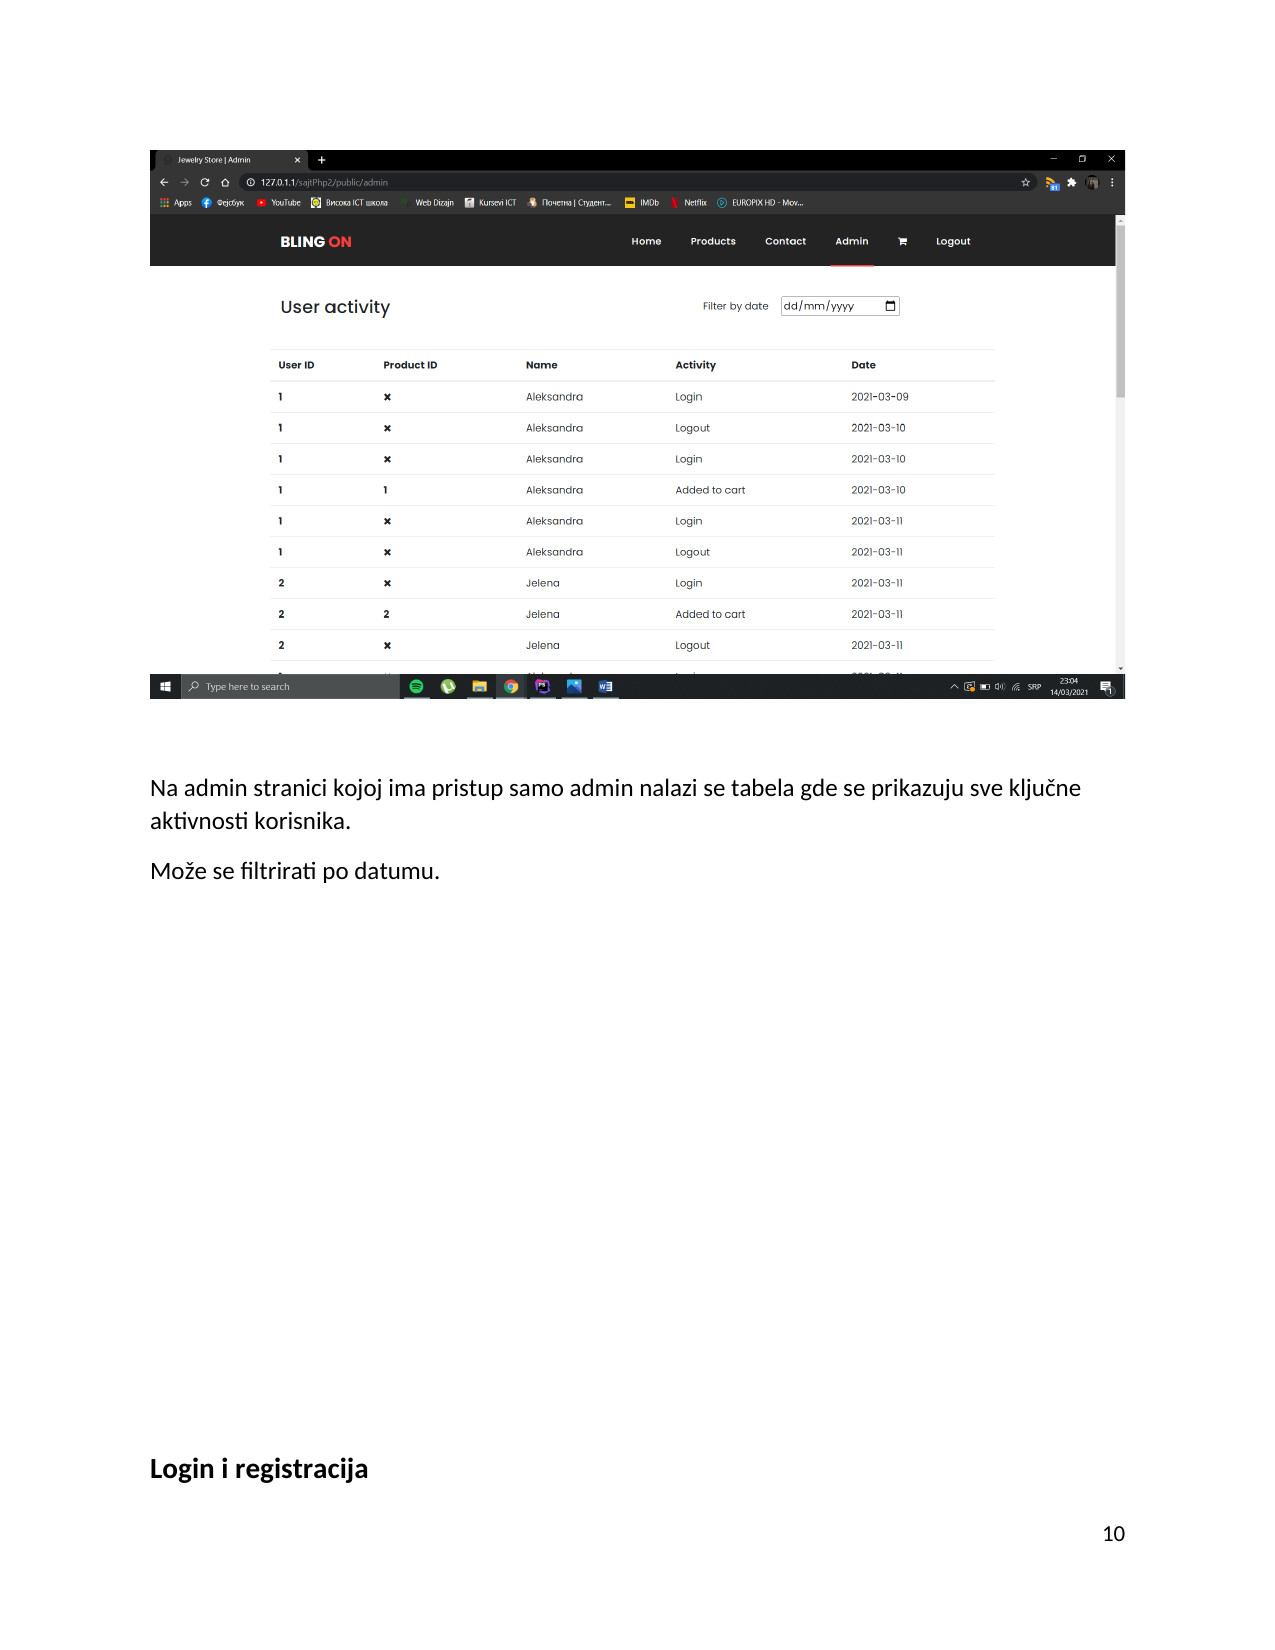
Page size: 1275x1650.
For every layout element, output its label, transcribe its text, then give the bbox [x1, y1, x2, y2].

text Može se filtrirati po datumu. [150, 855, 1125, 885]
text Login i registracija [150, 1450, 1125, 1486]
picture [150, 150, 1125, 699]
text Na admin stranici kojoj ima pristup samo admin nalazi se tabela gde se prikazuju sve ključne aktivnosti korisnika. [150, 772, 1125, 836]
